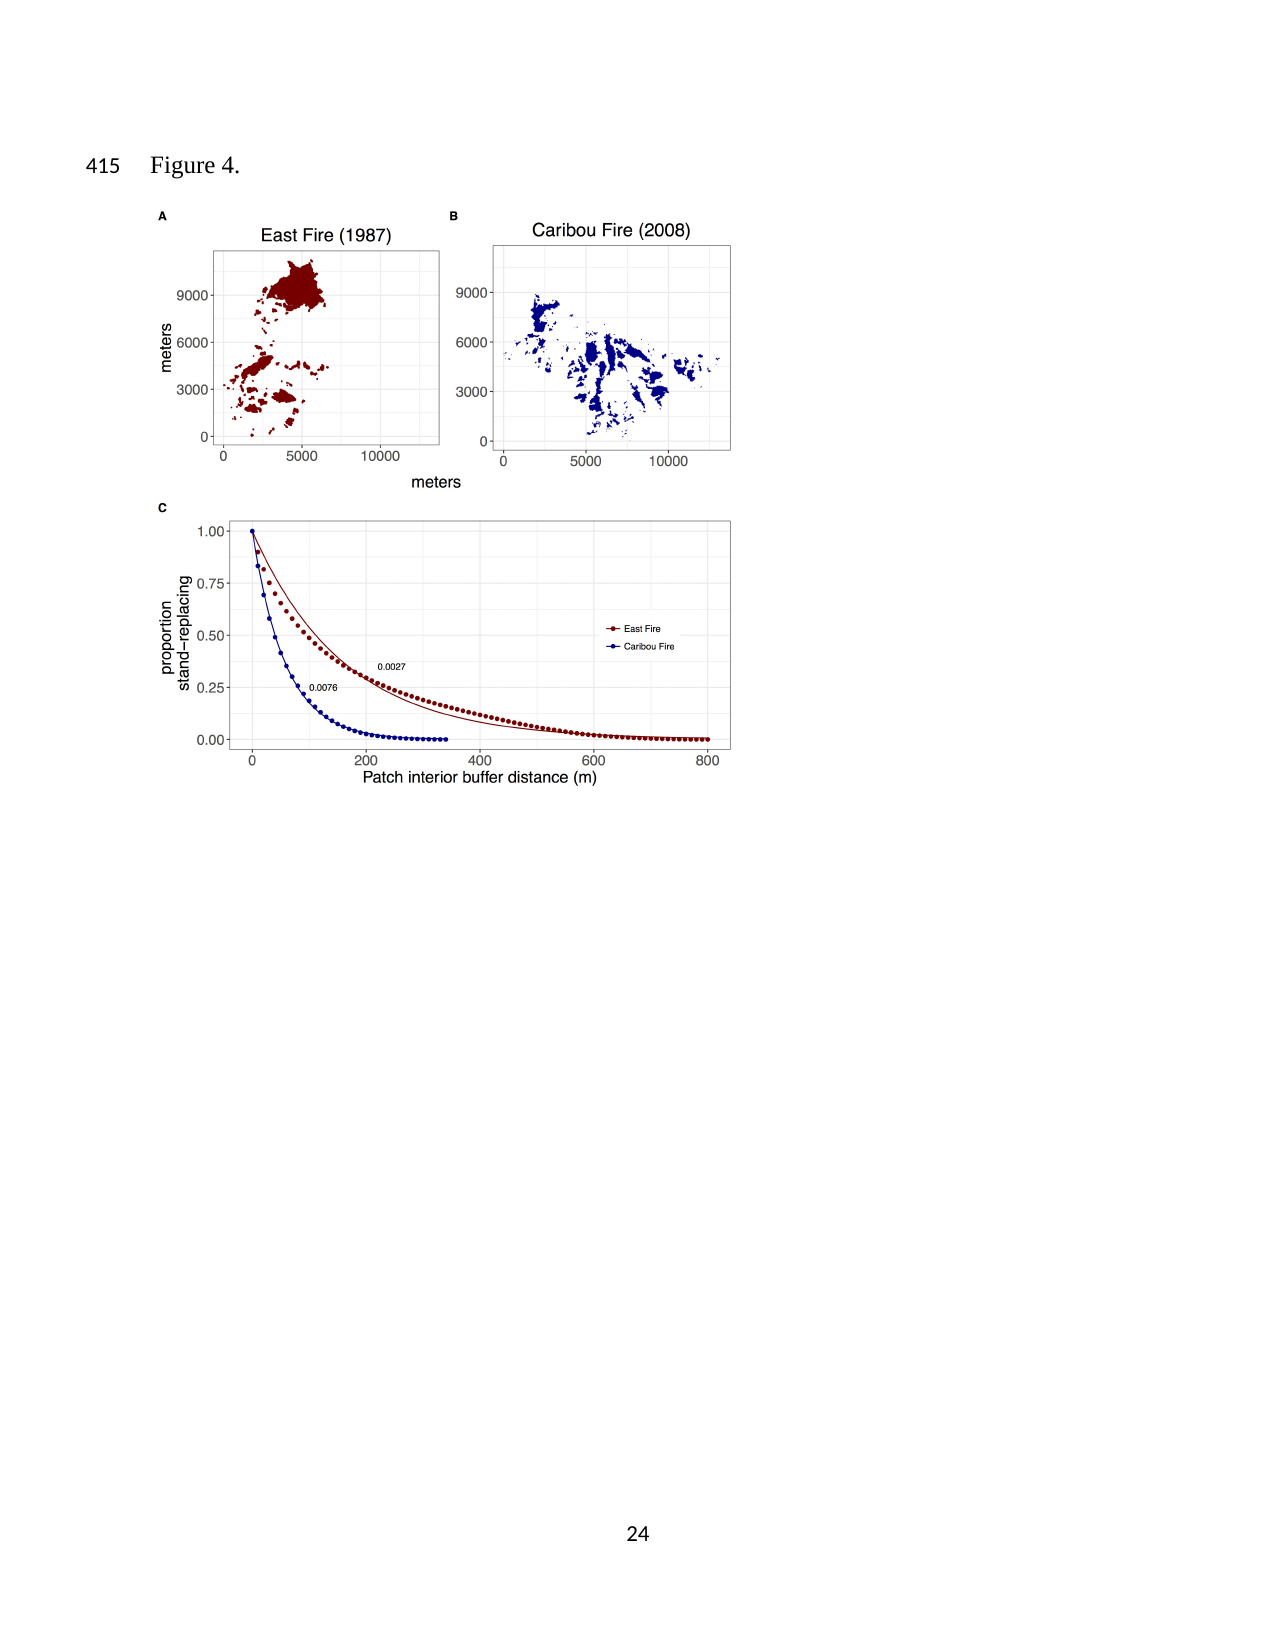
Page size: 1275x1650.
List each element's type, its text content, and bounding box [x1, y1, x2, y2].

text Figure 4. [150, 150, 1125, 179]
picture [150, 207, 736, 794]
